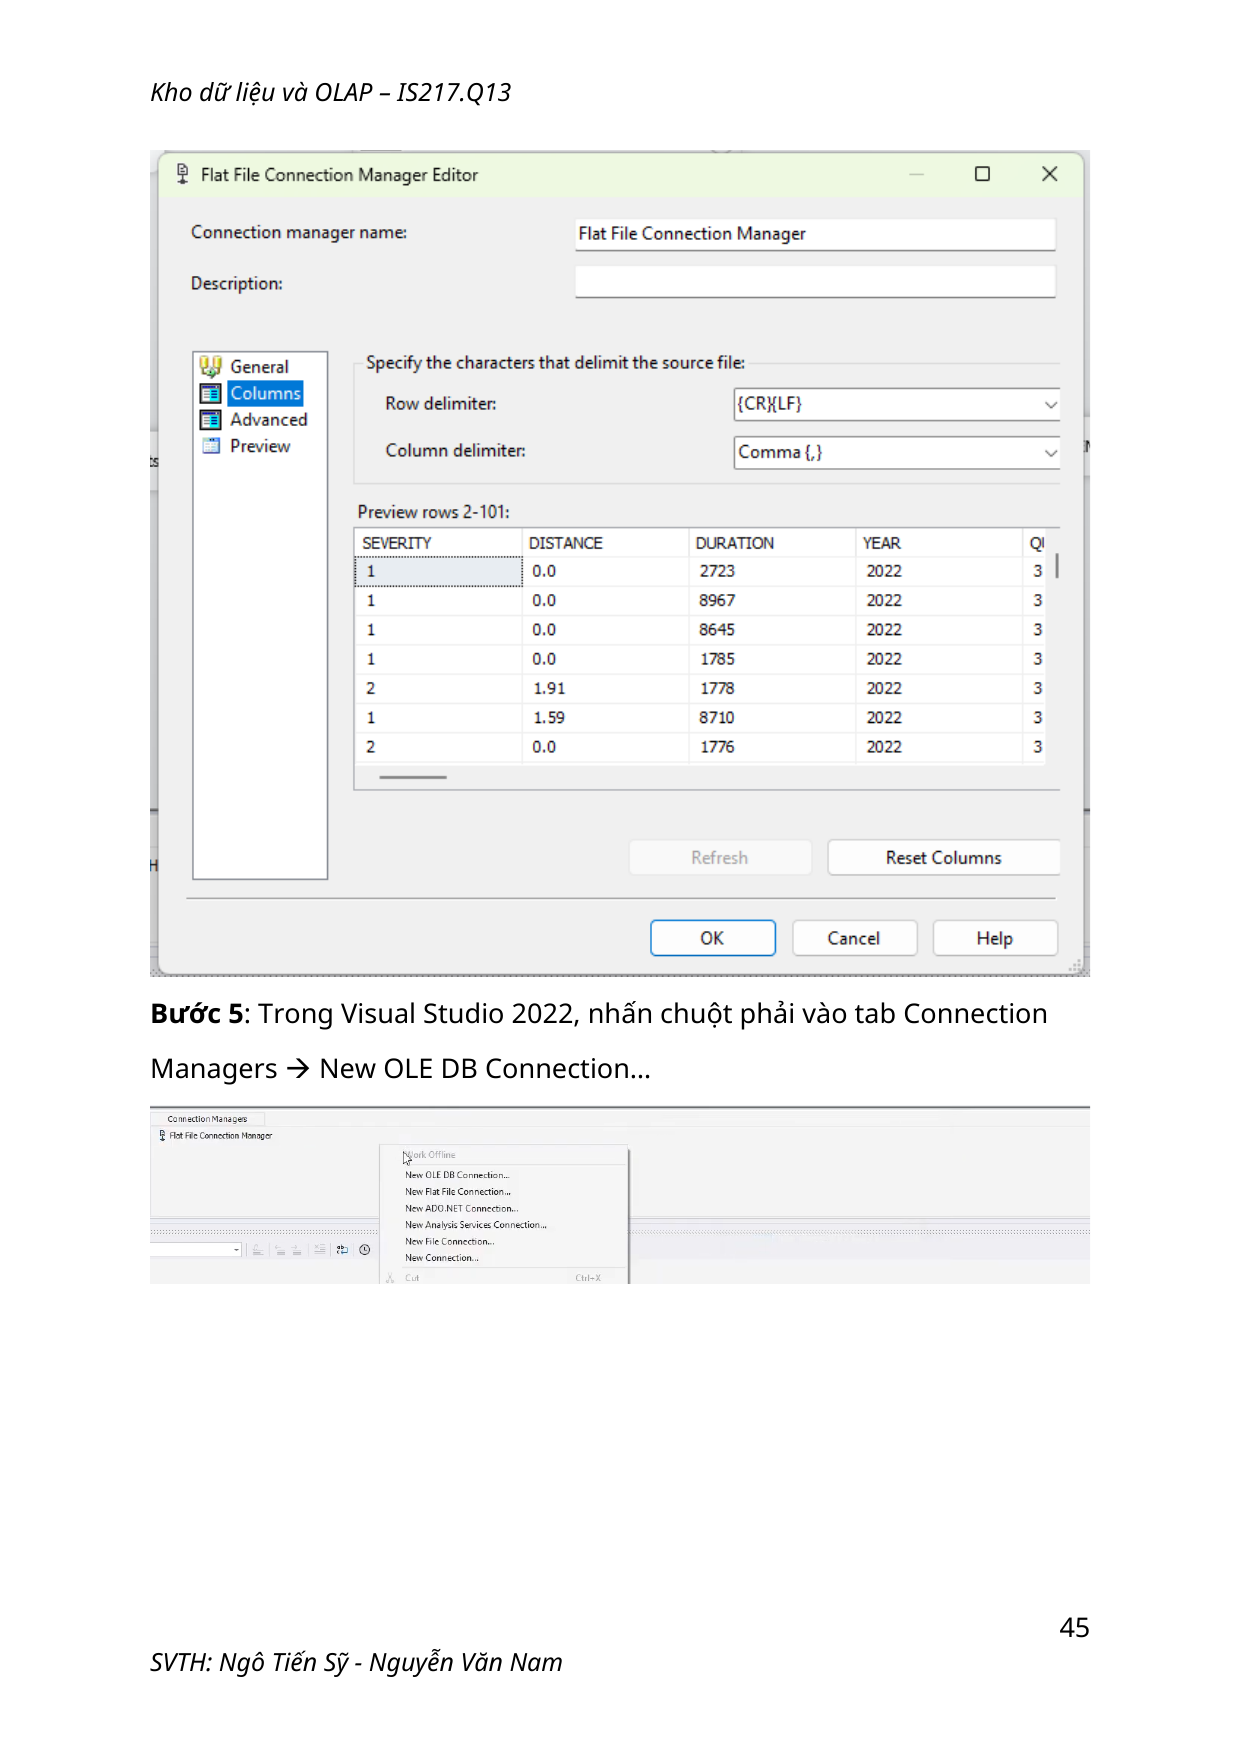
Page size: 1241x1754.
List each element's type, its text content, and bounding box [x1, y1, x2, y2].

picture [150, 150, 1091, 977]
picture [150, 1105, 1091, 1284]
text Bước 5: Trong Visual Studio 2022, nhấn chuột phải vào tab Connection Managers New OLE DB Connection… [150, 994, 1090, 1087]
